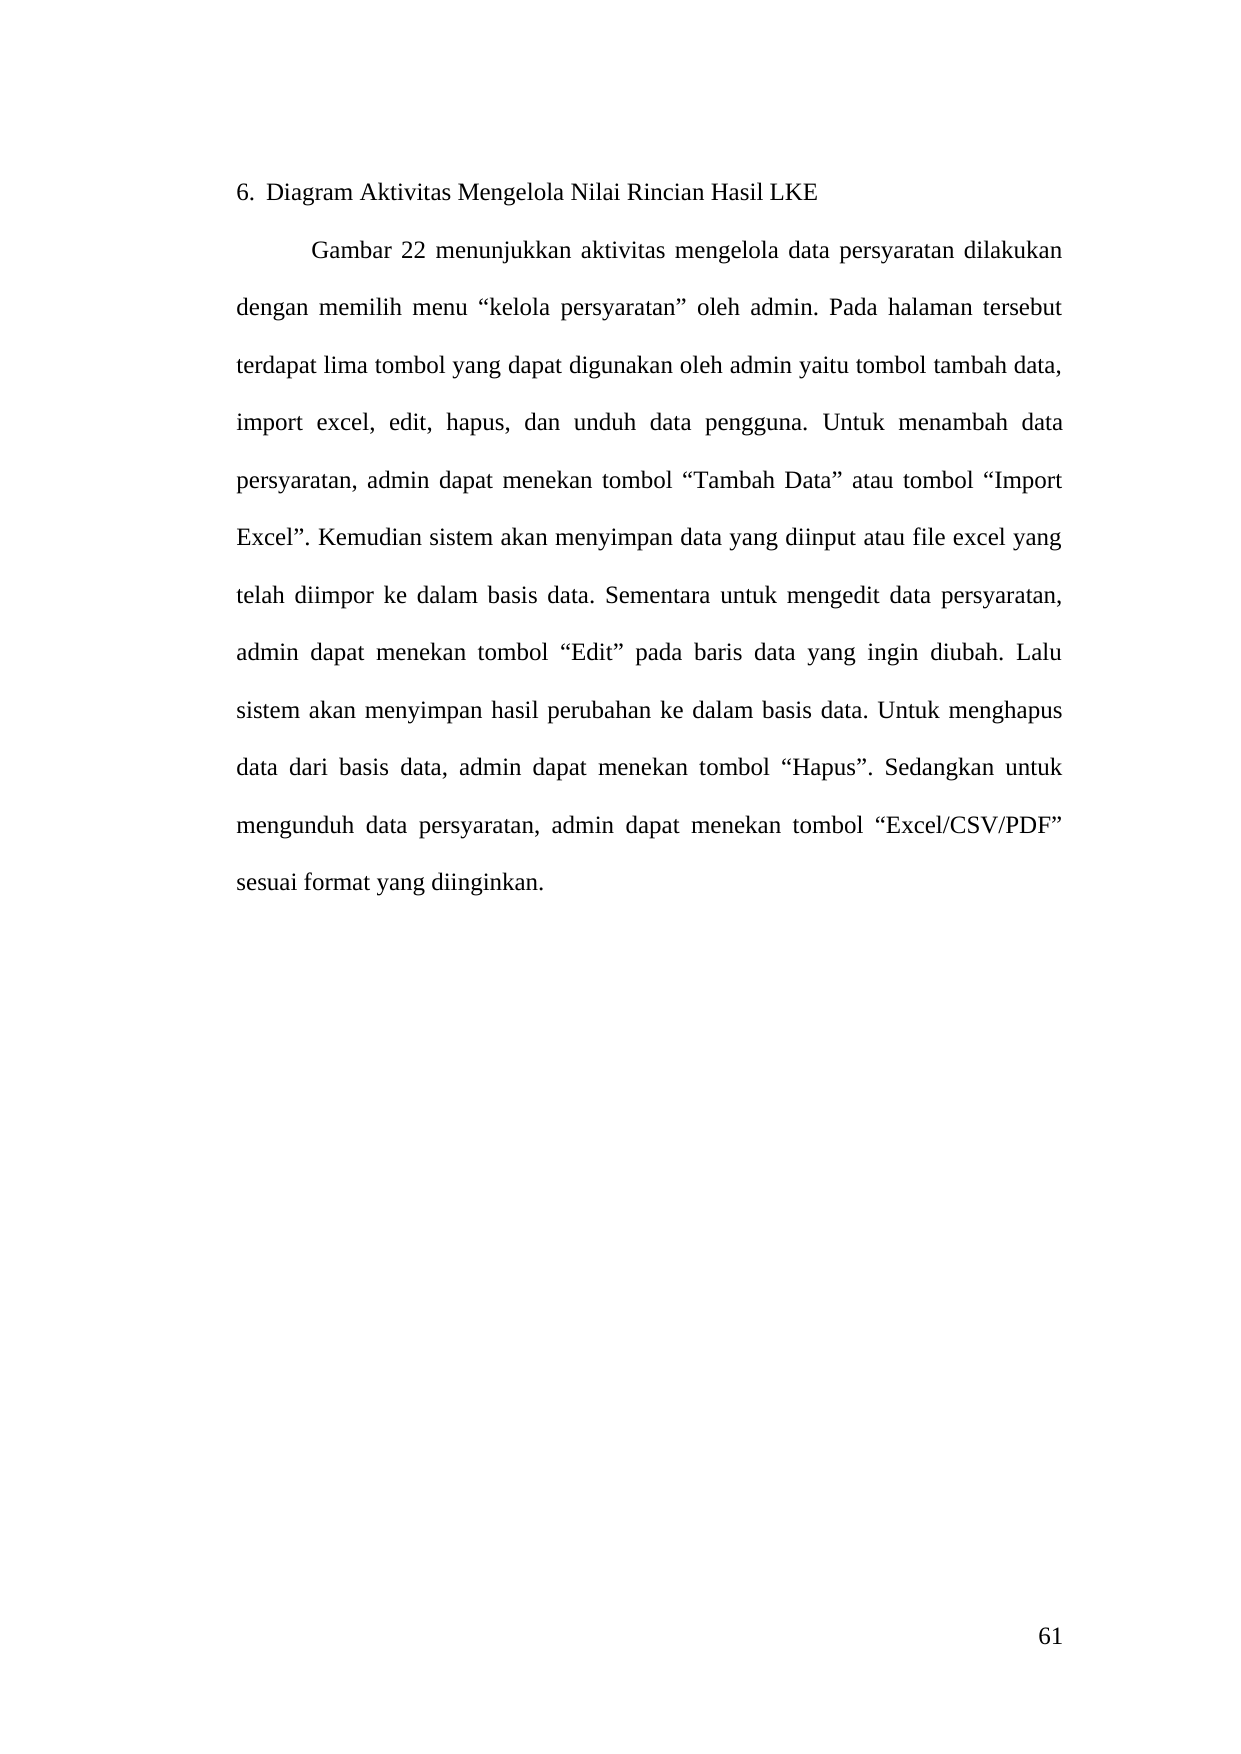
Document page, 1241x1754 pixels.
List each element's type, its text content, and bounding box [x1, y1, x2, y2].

list Diagram Aktivitas Mengelola Nilai Rincian Hasil LKE [236, 177, 1063, 206]
text Gambar 22 menunjukkan aktivitas mengelola data persyaratan dilakukan dengan memilih menu “kelola persyaratan” oleh admin. Pada halaman tersebut terdapat lima tombol yang dapat digunakan oleh admin yaitu tombol tambah data, import excel, edit, hapus, dan unduh data pengguna. Untuk menambah data persyaratan, admin dapat menekan tombol “Tambah Data” atau tombol “Import Excel”. Kemudian sistem akan menyimpan data yang diinput atau file excel yang telah diimpor ke dalam basis data. Sementara untuk mengedit data persyaratan, admin dapat menekan tombol “Edit” pada baris data yang ingin diubah. Lalu sistem akan menyimpan hasil perubahan ke dalam basis data. Untuk menghapus data dari basis data, admin dapat menekan tombol “Hapus”. Sedangkan untuk mengunduh data persyaratan, admin dapat menekan tombol “Excel/CSV/PDF” sesuai format yang diinginkan. [236, 235, 1063, 896]
